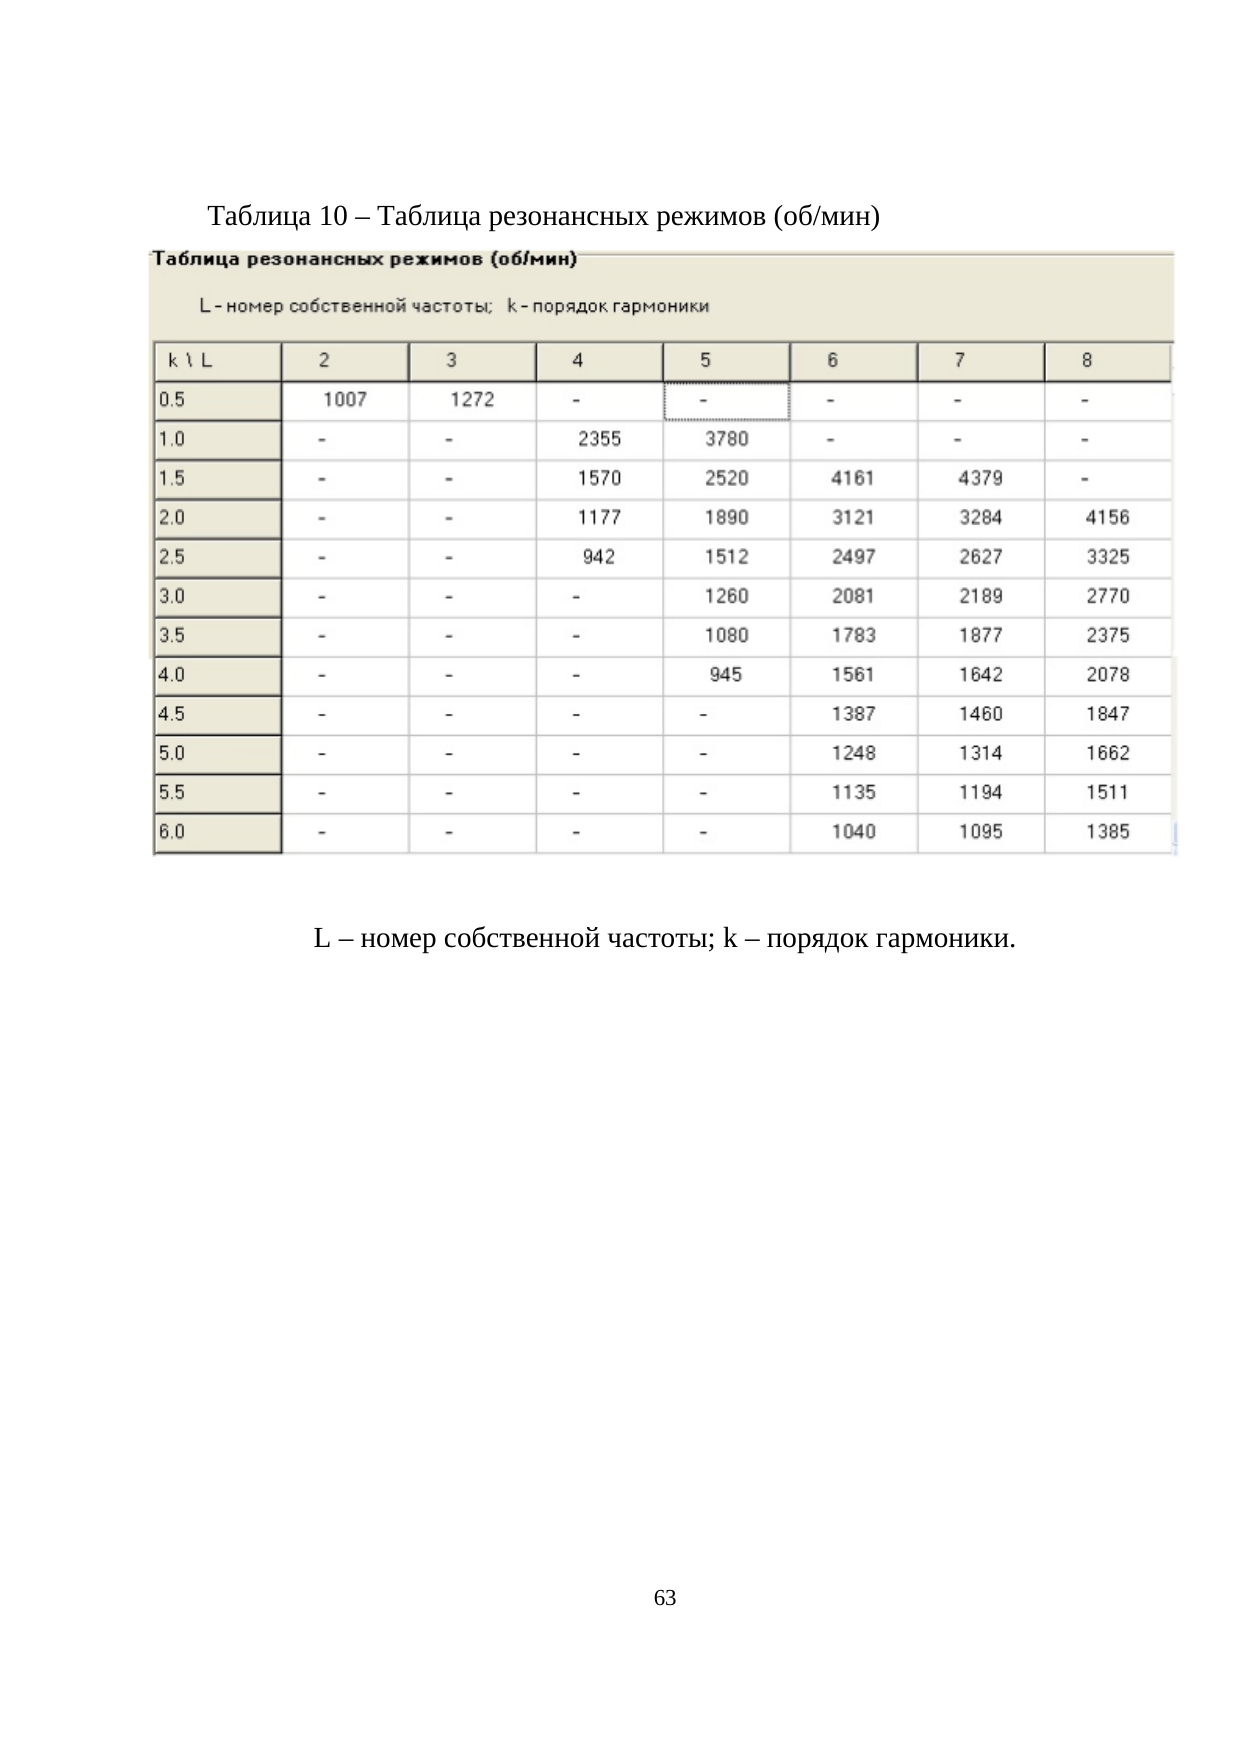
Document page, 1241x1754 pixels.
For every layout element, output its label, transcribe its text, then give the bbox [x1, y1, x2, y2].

text L – номер собственной частоты; k – порядок гармоники. [133, 920, 1196, 954]
picture [148, 248, 1182, 857]
text Таблица 10 – Таблица резонансных режимов (об/мин) [133, 198, 1196, 232]
